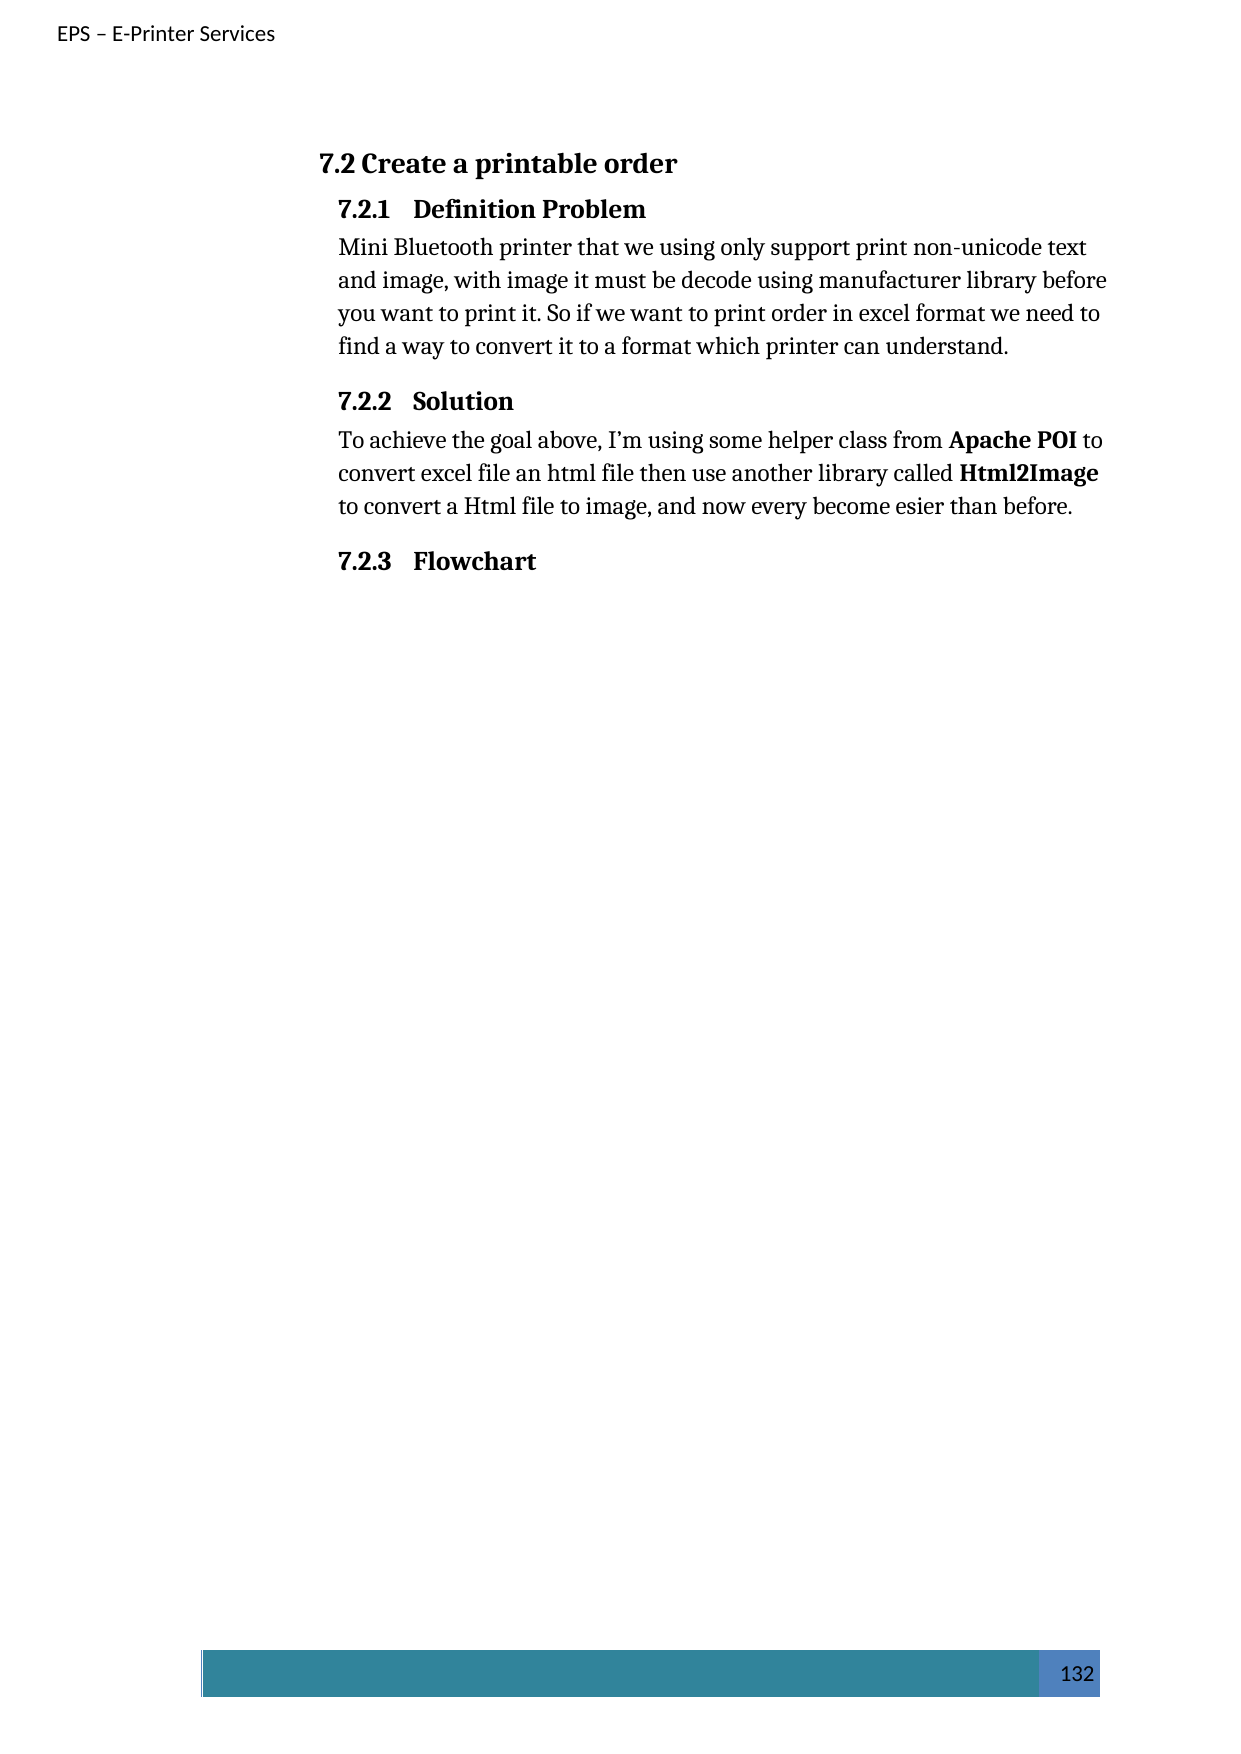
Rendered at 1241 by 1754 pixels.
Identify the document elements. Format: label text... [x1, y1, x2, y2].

subtitle Flowchart [338, 546, 1122, 577]
subtitle Definition Problem [338, 194, 1122, 225]
subtitle Solution [338, 386, 1122, 417]
text To achieve the goal above, I’m using some helper class from Apache POI to convert excel file an html file then use another library called Html2Image to convert a Html file to image, and now every become esier than before. [338, 426, 1122, 520]
subtitle Create a printable order [319, 148, 1122, 181]
text Mini Bluetooth printer that we using only support print non-unicode text and image, with image it must be decode using manufacturer library before you want to print it. So if we want to print order in excel format we need to find a way to convert it to a format which printer can understand. [338, 233, 1122, 361]
